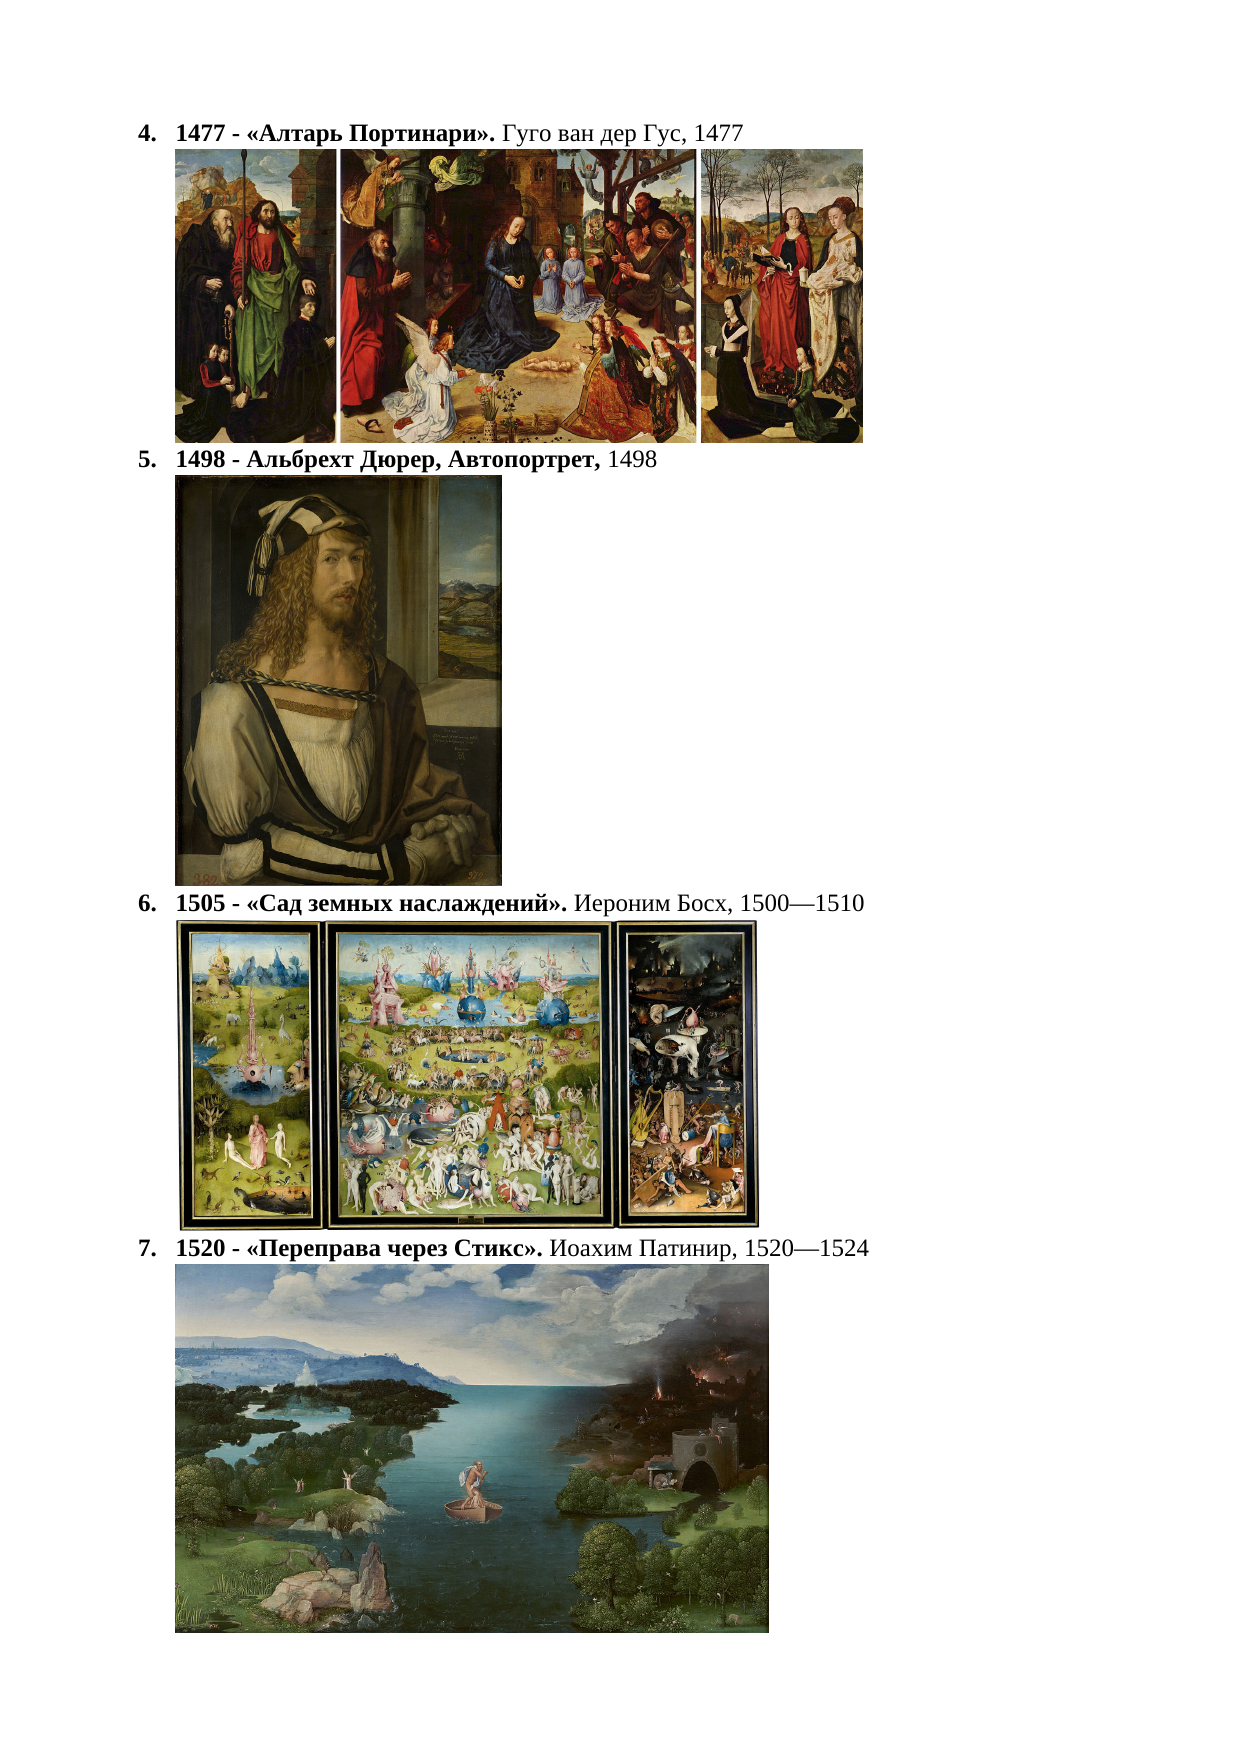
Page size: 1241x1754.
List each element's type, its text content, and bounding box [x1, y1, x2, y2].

picture [175, 918, 760, 1231]
list 1477 - «Алтарь Портинари». Гуго ван дер Гус, 1477 [138, 118, 1140, 147]
picture [175, 1264, 769, 1633]
list 1498 - Альбрехт Дюрер, Автопортрет, 1498 [138, 444, 1140, 473]
list 1505 - «Сад земных наслаждений». Иероним Босх, 1500—1510 [138, 888, 1140, 917]
picture [175, 149, 863, 443]
list 1520 - «Переправа через Стикс». Иоахим Патинир, 1520—1524 [138, 1233, 1140, 1262]
picture [175, 475, 502, 886]
